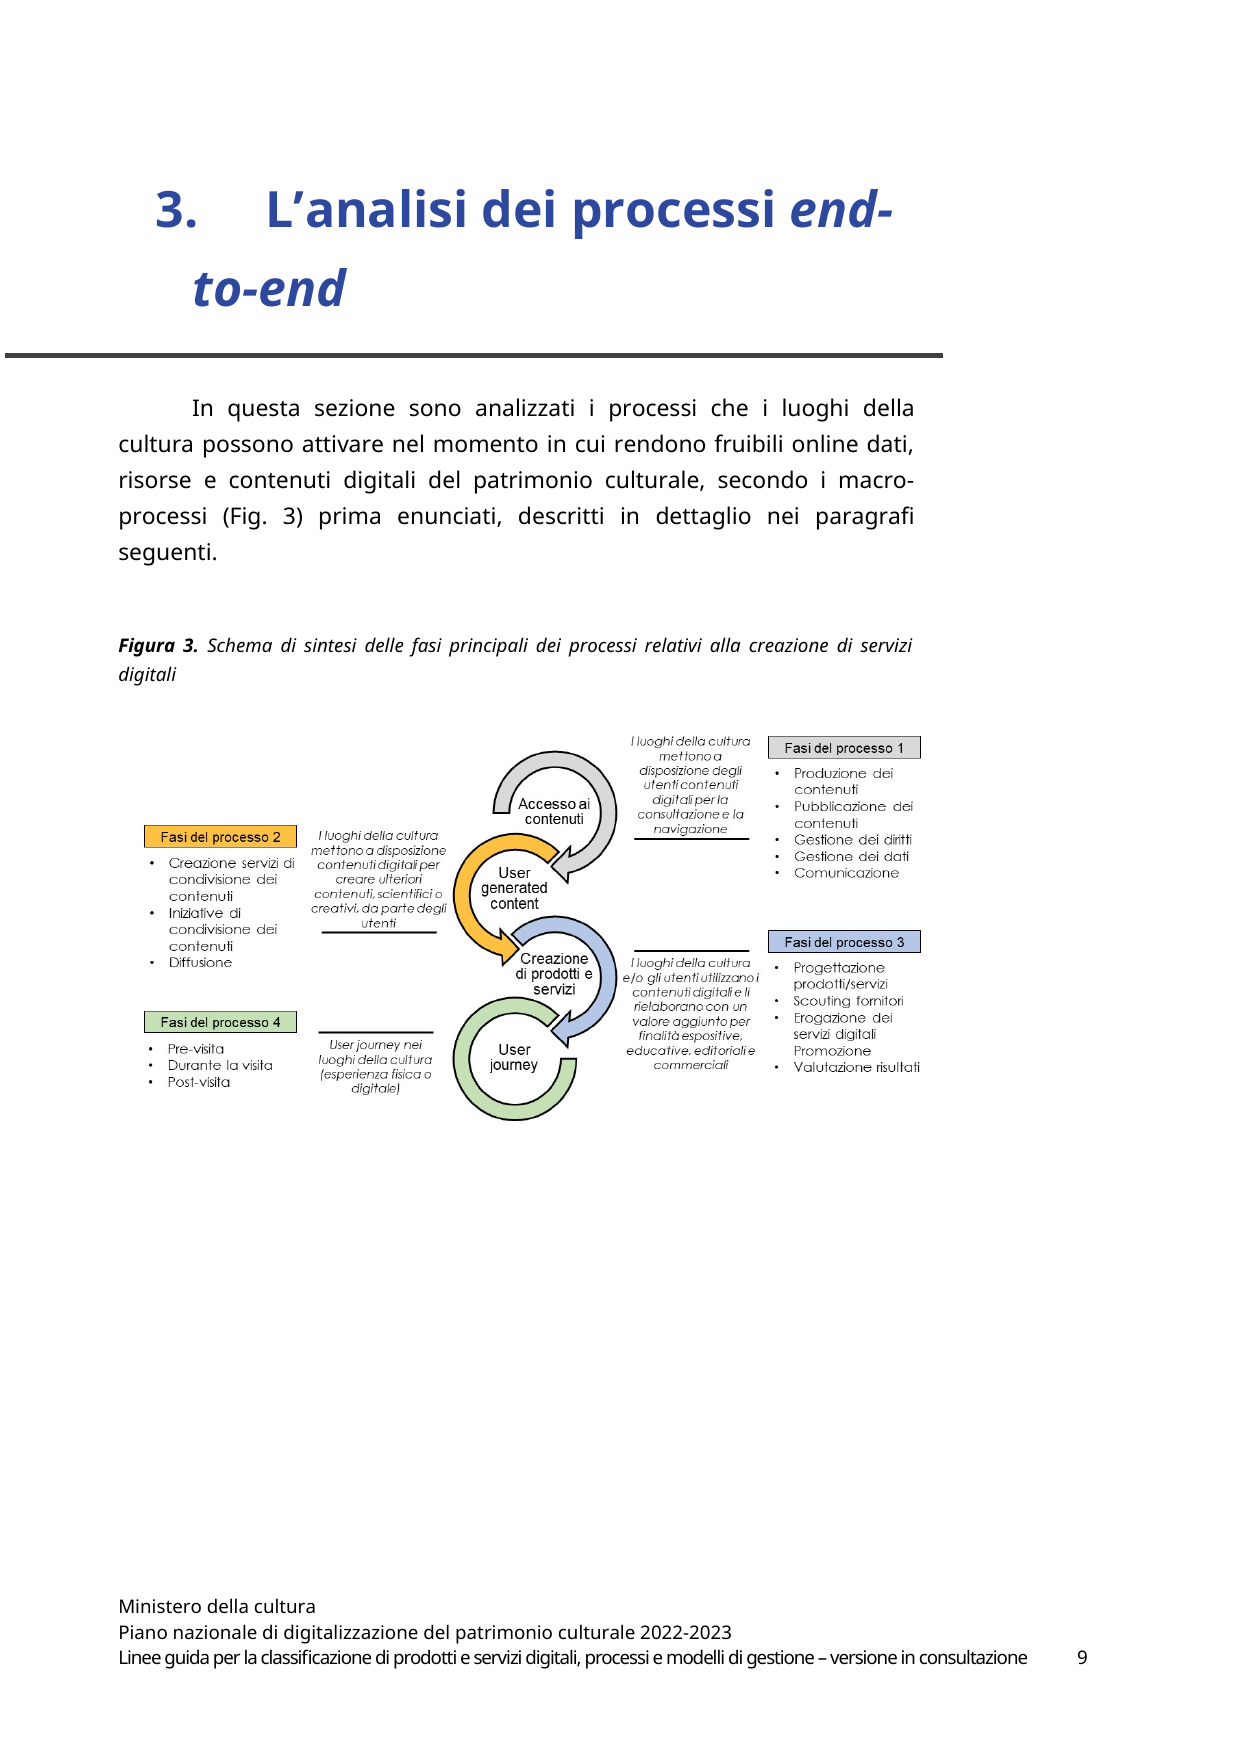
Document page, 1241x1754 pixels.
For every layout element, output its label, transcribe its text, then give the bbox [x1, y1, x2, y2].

text Figura 3. Schema di sintesi delle fasi principali dei processi relativi alla creazione di servizi digitali [118, 632, 916, 687]
picture [118, 703, 949, 1171]
subtitle L’analisi dei processi end-to-end [155, 174, 916, 321]
text In questa sezione sono analizzati i processi che i luoghi della cultura possono attivare nel momento in cui rendono fruibili online dati, risorse e contenuti digitali del patrimonio culturale, secondo i macro-processi (Fig. 3) prima enunciati, descritti in dettaglio nei paragrafi seguenti. [118, 392, 916, 567]
